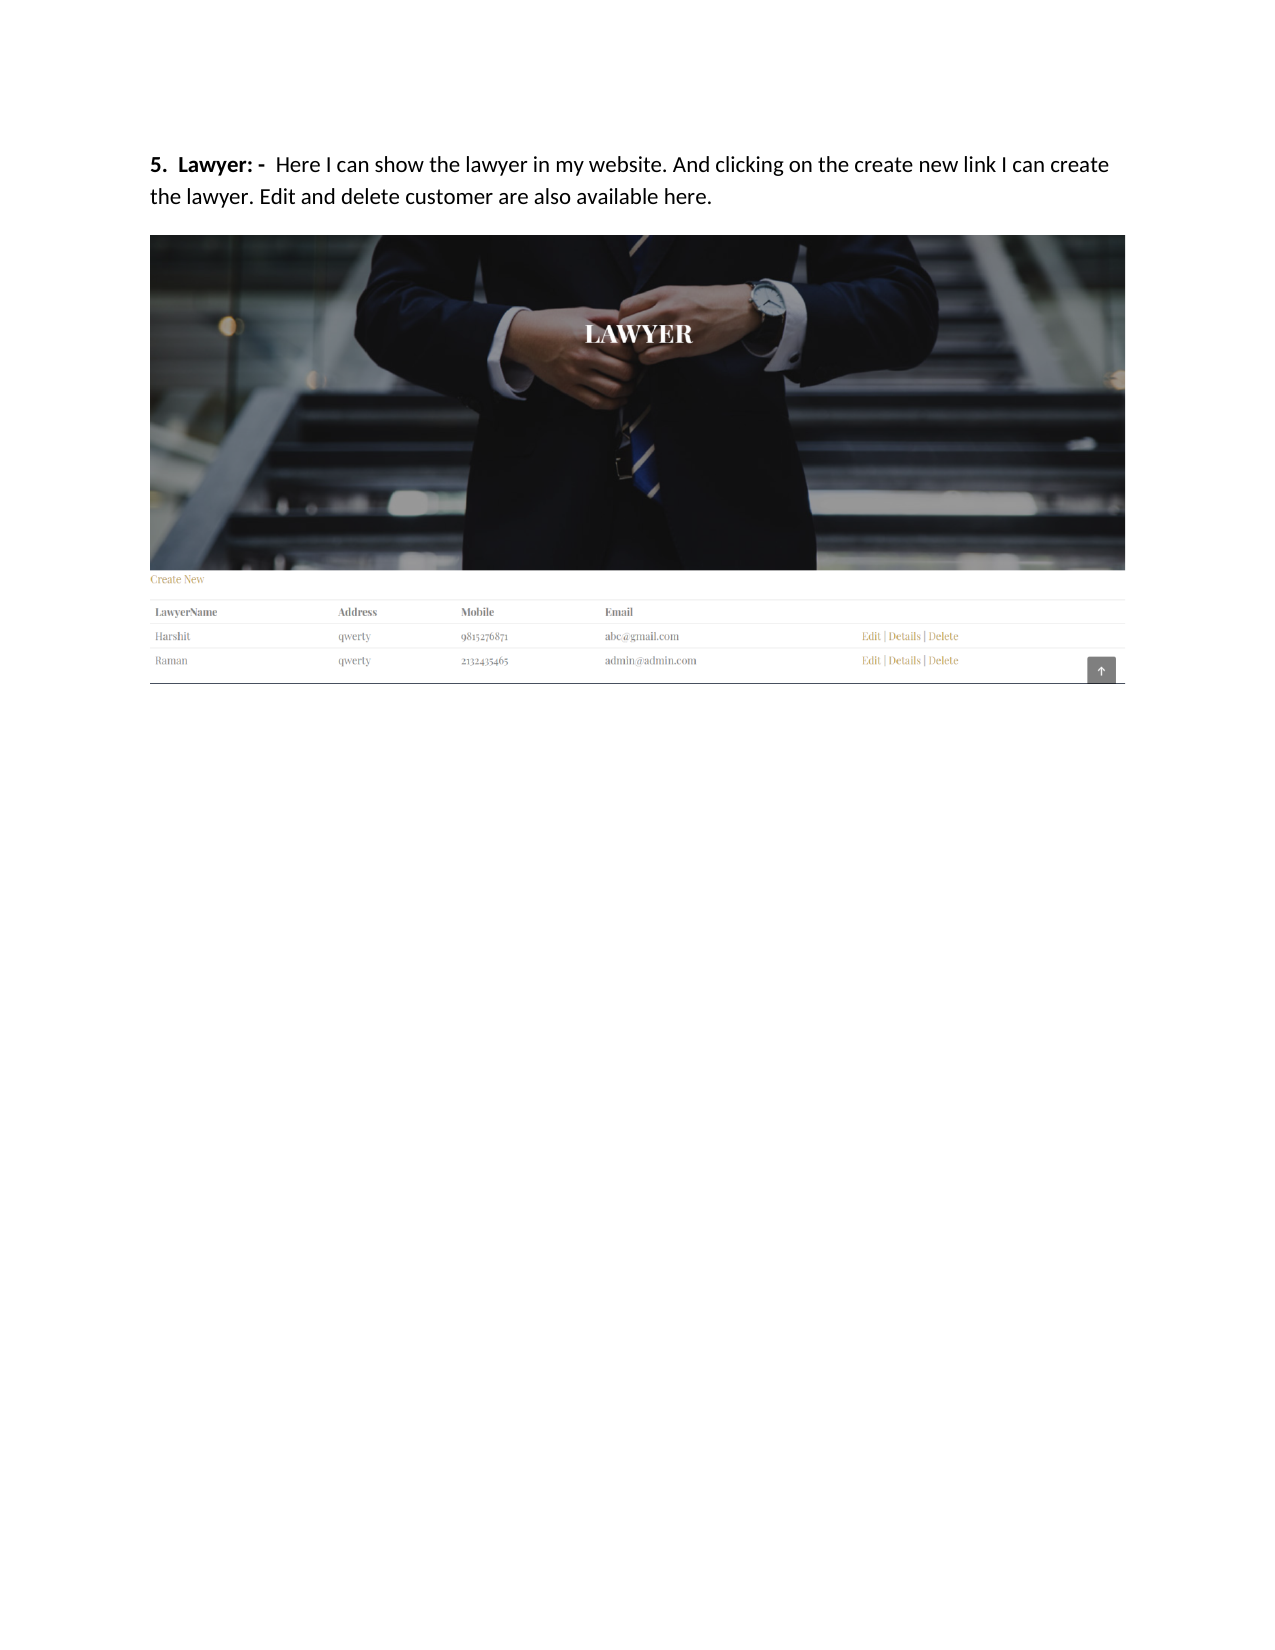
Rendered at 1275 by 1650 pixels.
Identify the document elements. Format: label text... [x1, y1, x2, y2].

picture [150, 235, 1125, 684]
text 5. Lawyer: - Here I can show the lawyer in my website. And clicking on the create new link I can create the lawyer. Edit and delete customer are also available here. [150, 150, 1125, 210]
